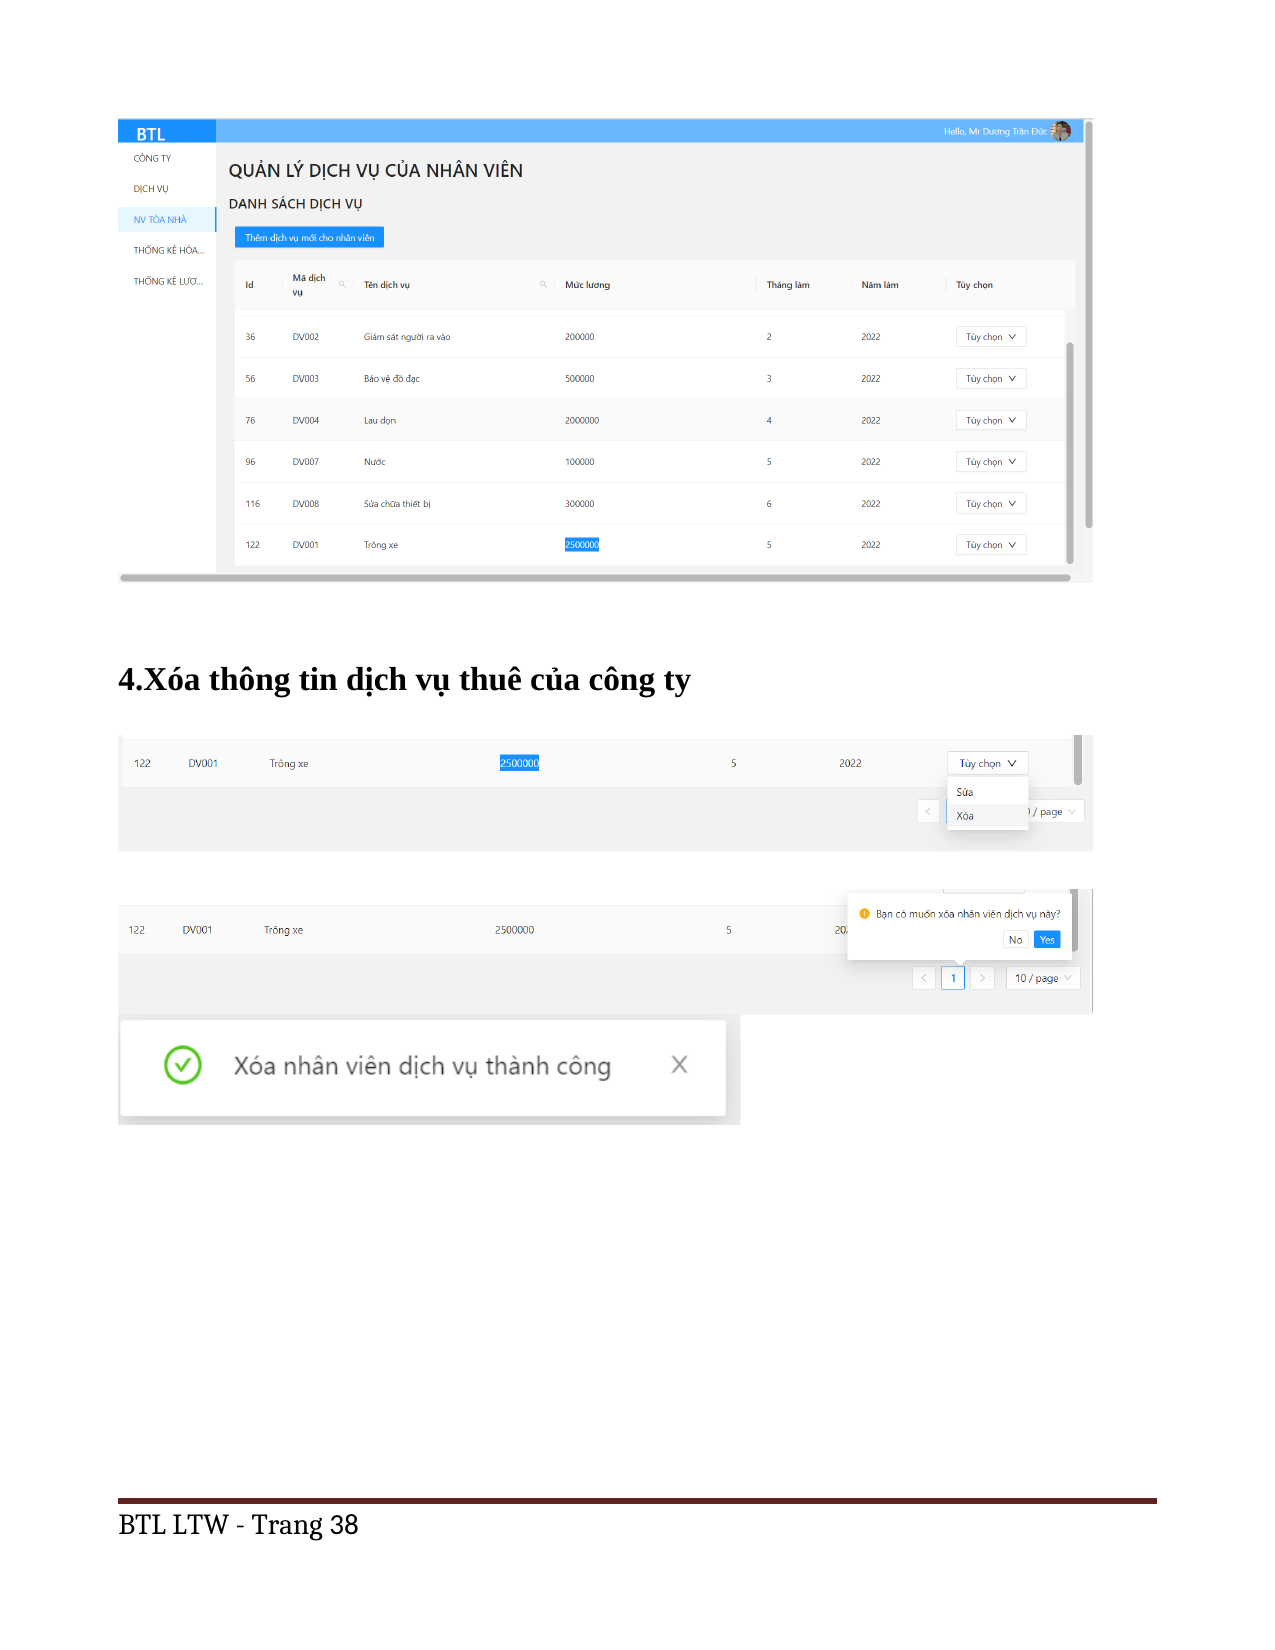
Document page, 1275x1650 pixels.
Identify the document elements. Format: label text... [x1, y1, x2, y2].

picture [118, 735, 1094, 852]
picture [118, 118, 1094, 583]
picture [118, 889, 1094, 1125]
subtitle 4.Xóa thông tin dịch vụ thuê của công ty [118, 659, 1157, 697]
